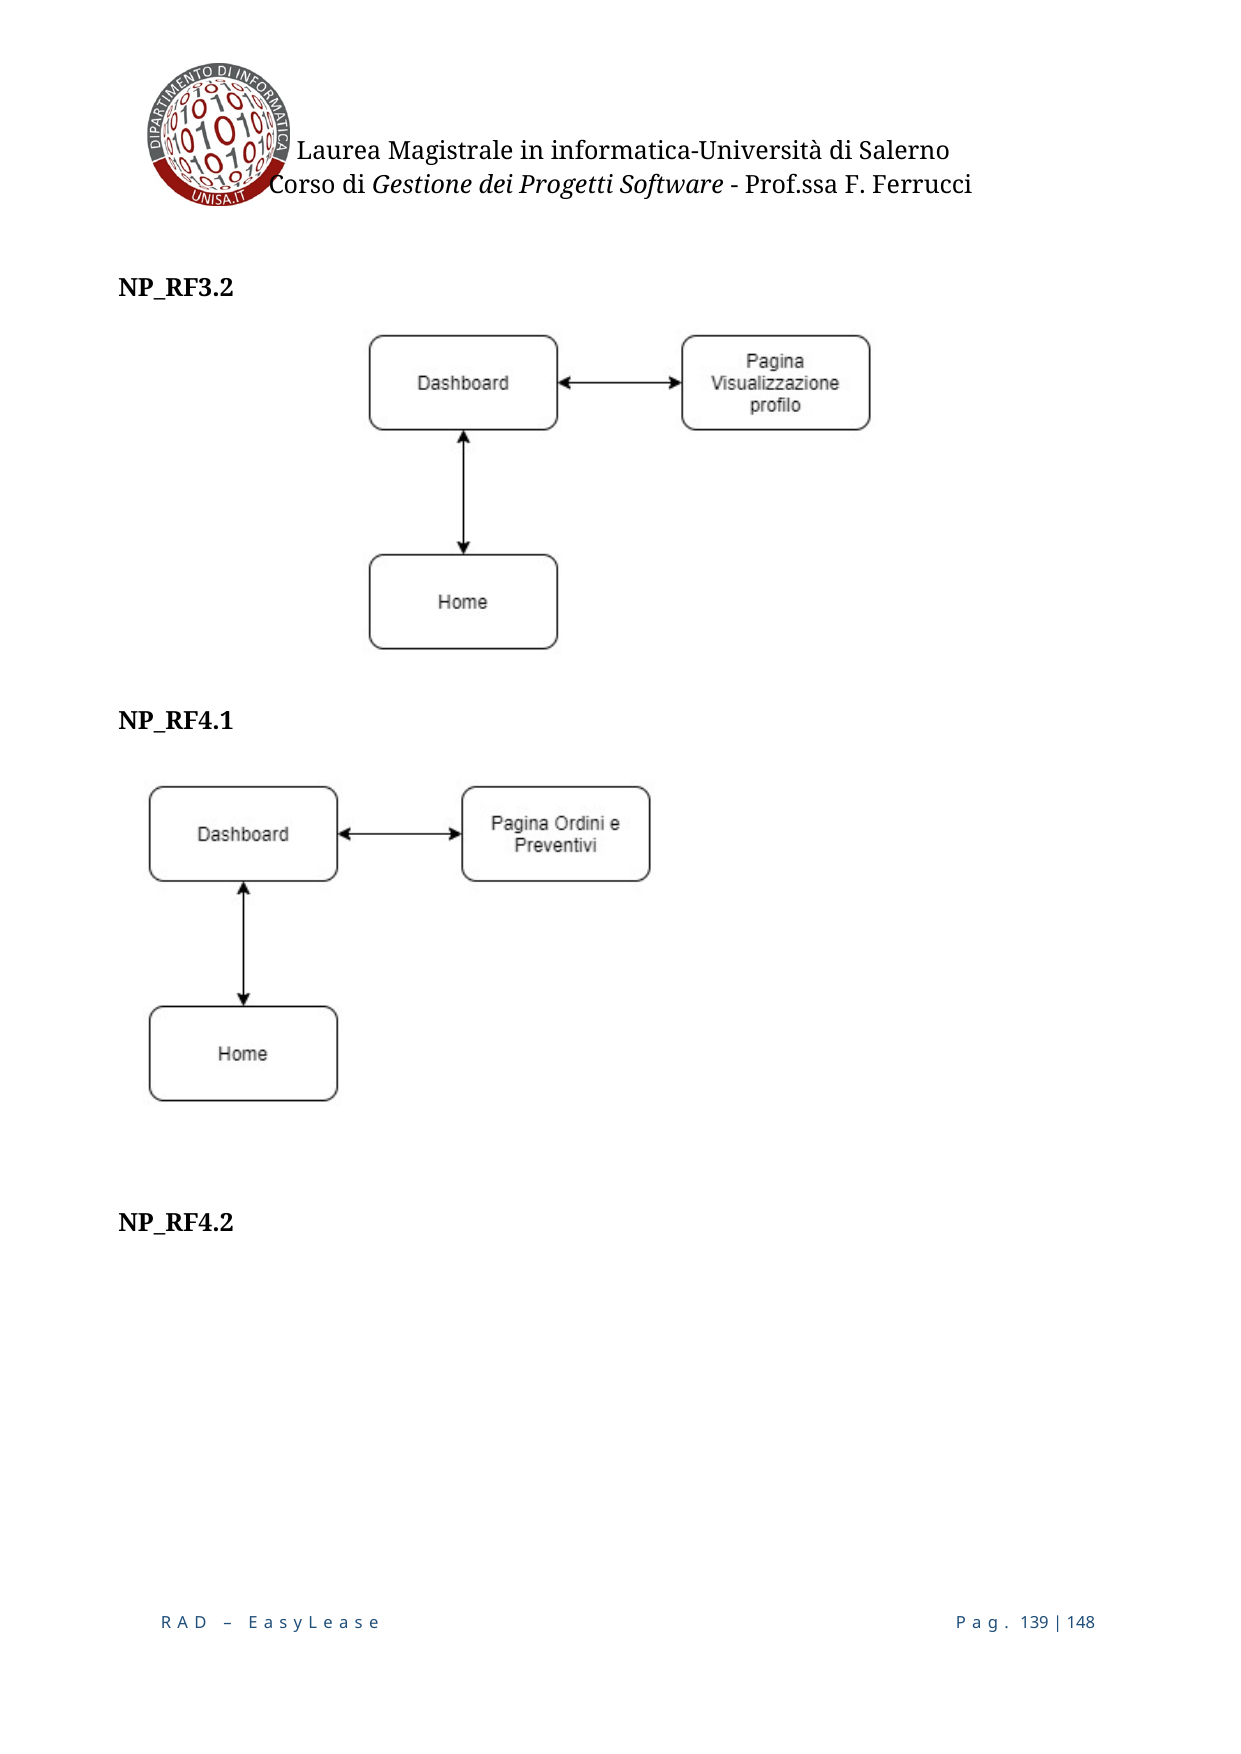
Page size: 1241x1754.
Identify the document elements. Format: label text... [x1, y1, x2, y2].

text NP_RF4.2 [118, 1204, 1122, 1239]
picture [118, 756, 682, 1133]
picture [147, 63, 290, 206]
picture [338, 304, 902, 681]
text NP_RF3.2 [118, 269, 1122, 303]
